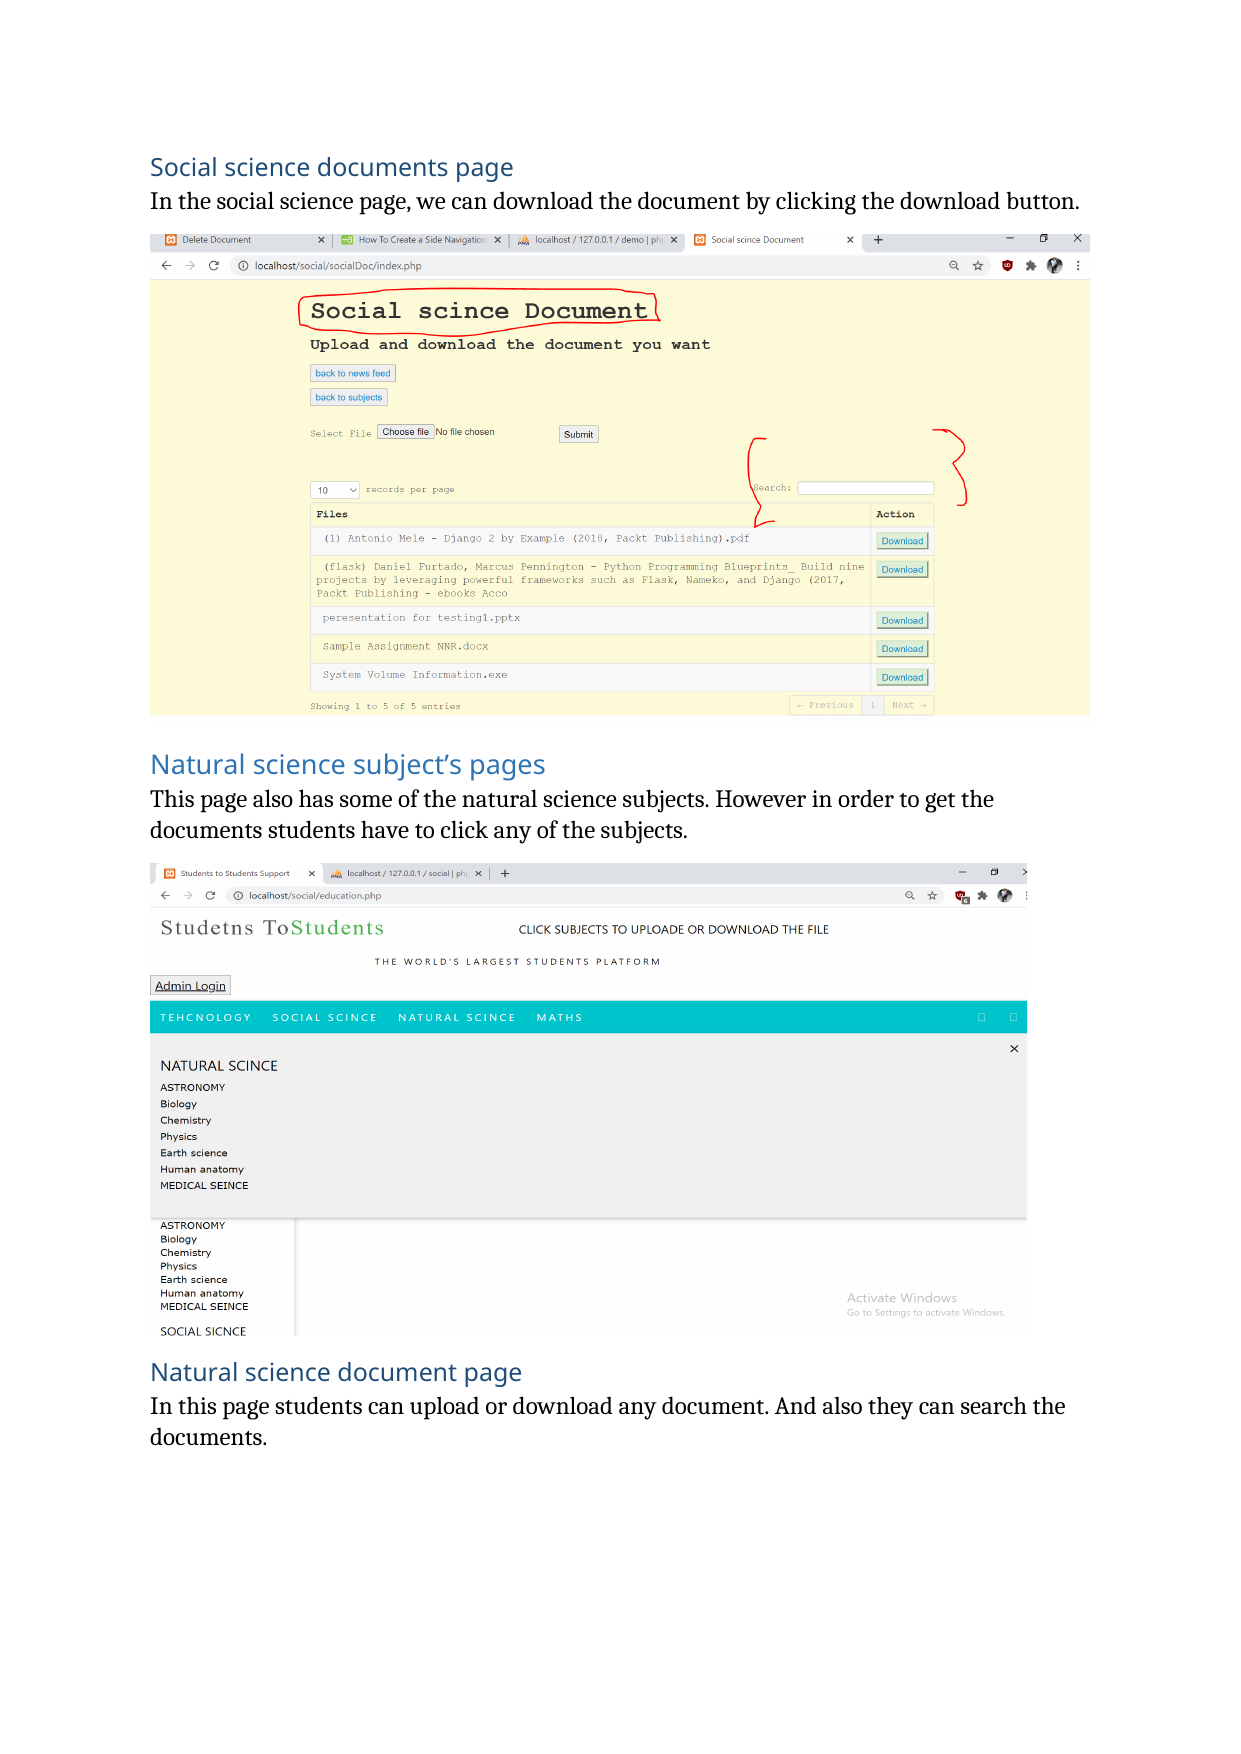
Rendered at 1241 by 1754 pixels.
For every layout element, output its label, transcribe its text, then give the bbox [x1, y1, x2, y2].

text This page also has some of the natural science subjects. However in order to get the documents students have to click any of the subjects. [150, 785, 1090, 845]
subtitle Natural science subject’s pages [150, 745, 1090, 782]
subtitle Natural science document page [150, 1355, 1090, 1389]
text In the social science page, we can download the document by clicking the download button. [150, 187, 1090, 216]
picture [150, 863, 1028, 1336]
text In this page students can upload or download any document. And also they can search the documents. [150, 1392, 1090, 1451]
picture [150, 234, 1091, 727]
subtitle Social science documents page [150, 150, 1090, 184]
